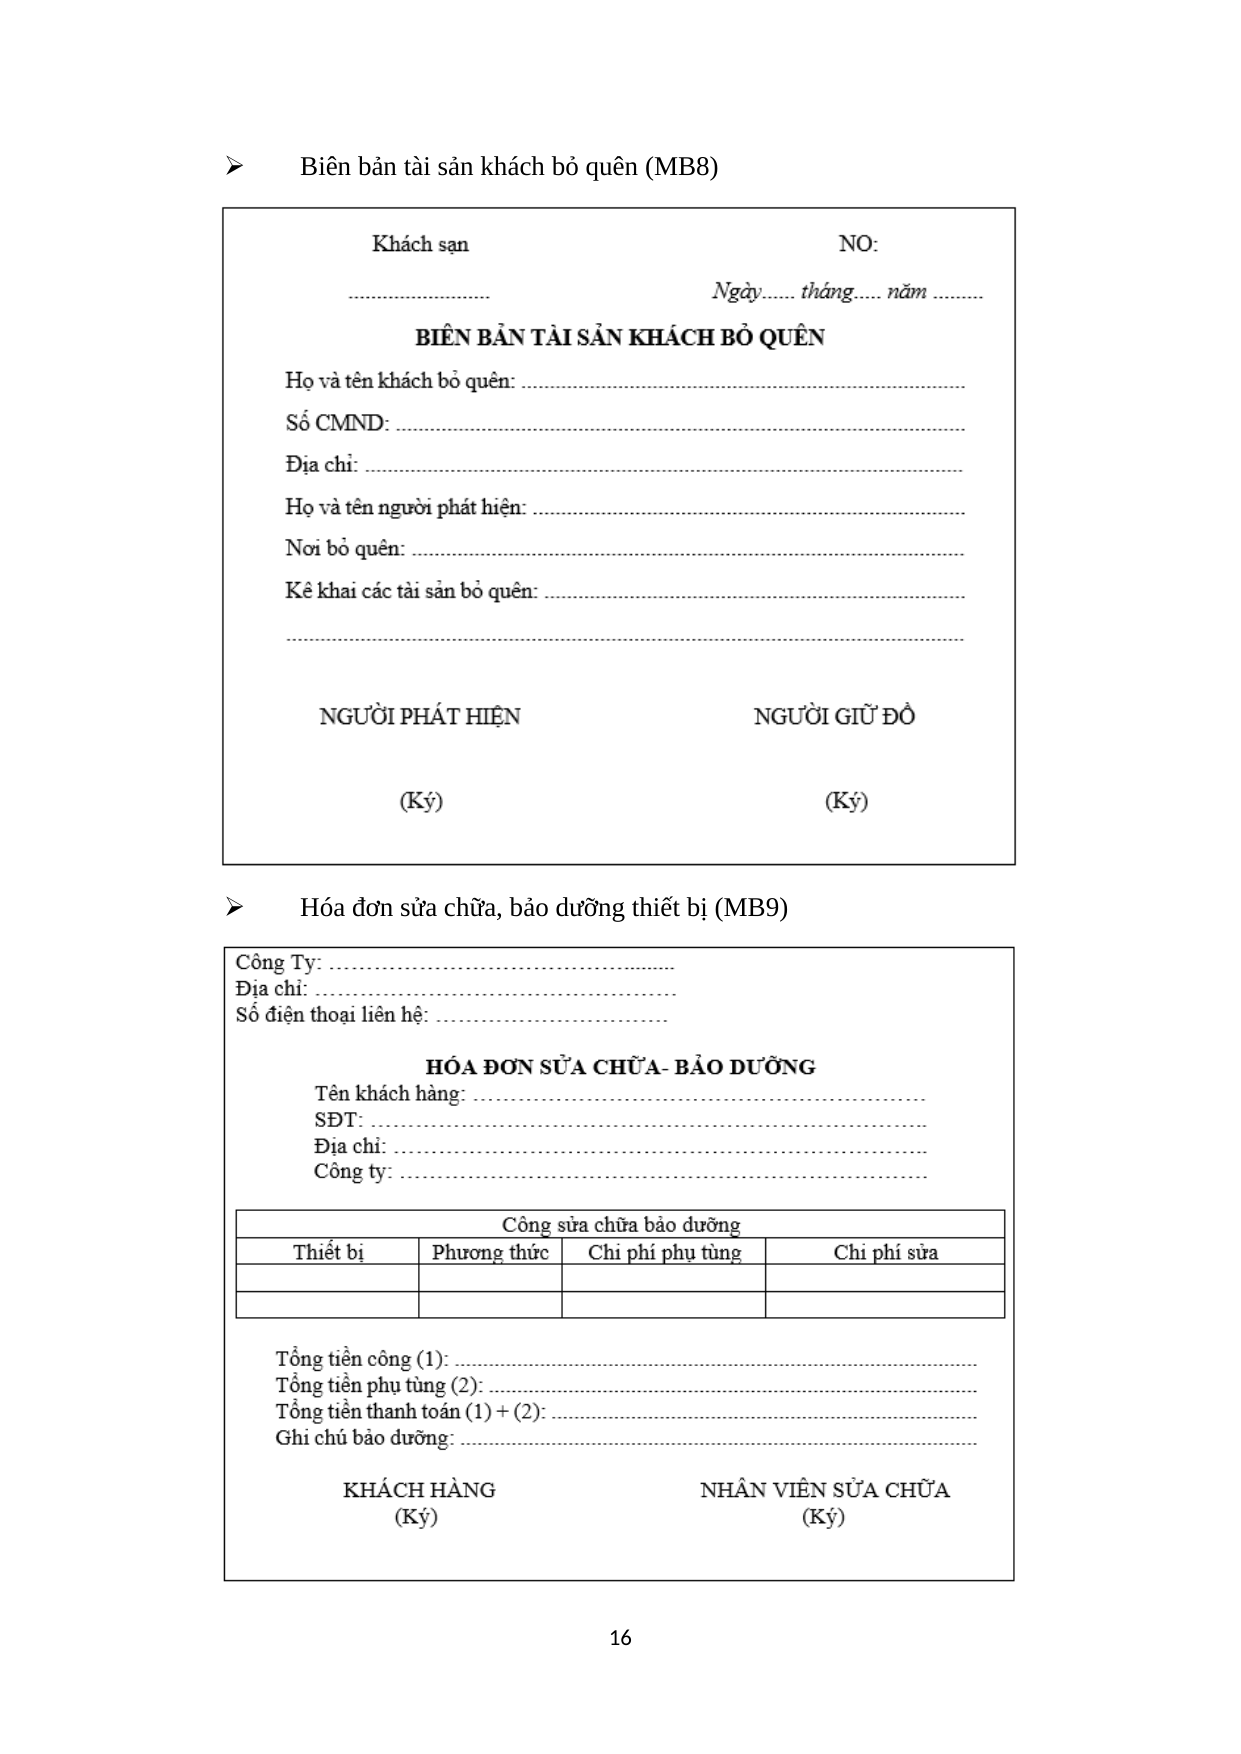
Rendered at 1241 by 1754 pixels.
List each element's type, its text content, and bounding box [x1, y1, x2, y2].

picture [218, 203, 1022, 870]
picture [221, 943, 1020, 1588]
list Hóa đơn sửa chữa, bảo dưỡng thiết bị (MB9) [150, 891, 1090, 922]
list Biên bản tài sản khách bỏ quên (MB8) [150, 150, 1090, 181]
